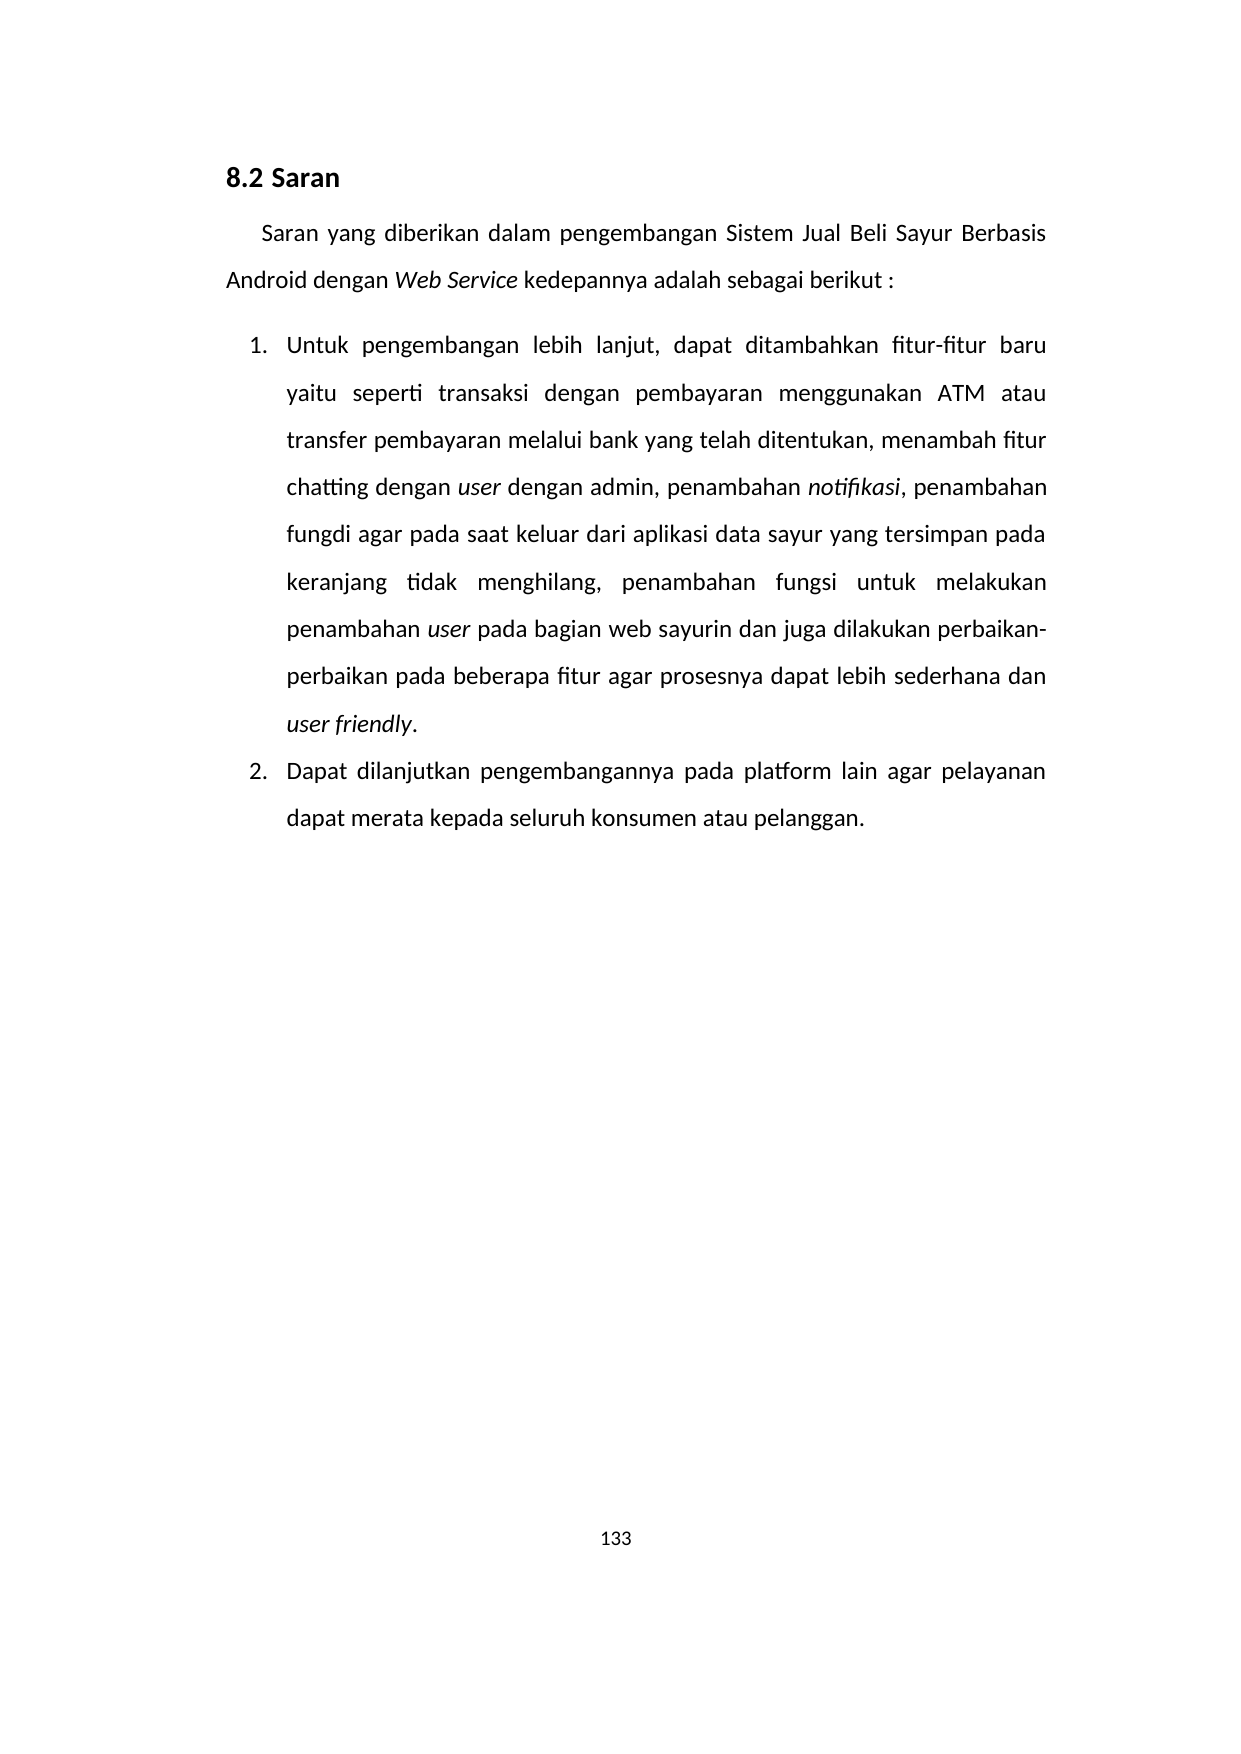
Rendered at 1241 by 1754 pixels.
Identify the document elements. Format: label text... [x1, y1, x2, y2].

list Dapat dilanjutkan pengembangannya pada platform lain agar pelayanan dapat merata kepada seluruh konsumen atau pelanggan. [249, 755, 1047, 833]
list Untuk pengembangan lebih lanjut, dapat ditambahkan fitur-fitur baru yaitu seperti transaksi dengan pembayaran menggunakan ATM atau transfer pembayaran melalui bank yang telah ditentukan, menambah fitur chatting dengan user dengan admin, penambahan notifikasi, penambahan fungdi agar pada saat keluar dari aplikasi data sayur yang tersimpan pada keranjang tidak menghilang, penambahan fungsi untuk melakukan penambahan user pada bagian web sayurin dan juga dilakukan perbaikan-perbaikan pada beberapa fitur agar prosesnya dapat lebih sederhana dan user friendly. [249, 329, 1047, 738]
text Saran yang diberikan dalam pengembangan Sistem Jual Beli Sayur Berbasis Android dengan Web Service kedepannya adalah sebagai berikut : [226, 217, 1047, 295]
subtitle 8.2 Saran [226, 159, 1092, 195]
